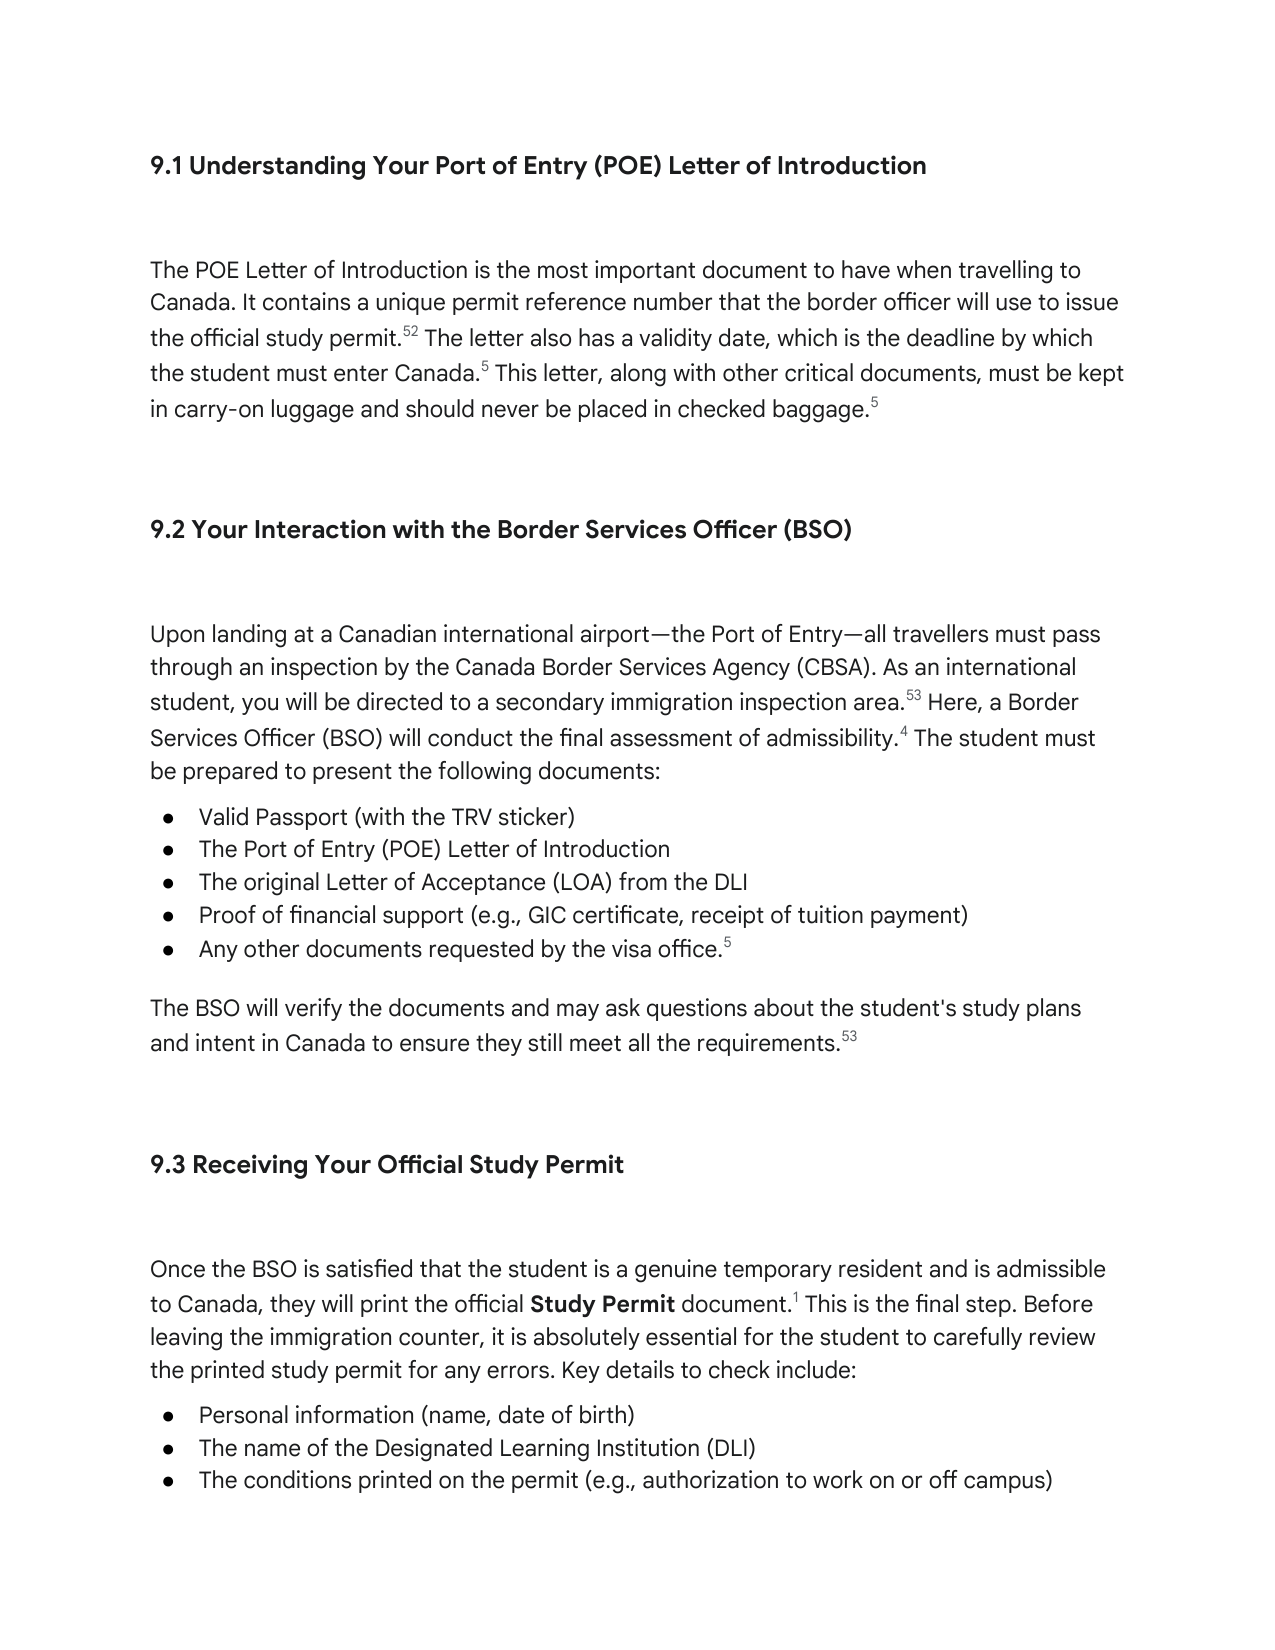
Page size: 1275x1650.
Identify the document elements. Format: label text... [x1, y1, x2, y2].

text The BSO will verify the documents and may ask questions about the student's study plans and intent in Canada to ensure they still meet all the requirements.53 [150, 994, 1125, 1059]
list Valid Passport (with the TRV sticker) [161, 803, 1125, 831]
subtitle 9.2 Your Interaction with the Border Services Officer (BSO) [150, 515, 1125, 546]
text The POE Letter of Introduction is the most important document to have when travelling to Canada. It contains a unique permit reference number that the border officer will use to issue the official study permit.52 The letter also has a validity date, which is the deadline by which the student must enter Canada.5 This letter, along with other critical documents, must be kept in carry-on luggage and should never be placed in checked baggage.5 [150, 256, 1125, 424]
list The Port of Entry (POE) Letter of Introduction [161, 835, 1125, 864]
list Any other documents requested by the visa office.5 [161, 933, 1125, 965]
text Once the BSO is satisfied that the student is a genuine temporary resident and is admissible to Canada, they will print the official Study Permit document.1 This is the final step. Before leaving the immigration counter, it is absolutely essential for the student to carefully review the printed study permit for any errors. Key details to check include: [150, 1255, 1125, 1385]
list The original Letter of Acceptance (LOA) from the DLI [161, 868, 1125, 897]
list The conditions printed on the permit (e.g., authorization to work on or off campus) [161, 1467, 1125, 1495]
subtitle 9.1 Understanding Your Port of Entry (POE) Letter of Introduction [150, 150, 1125, 181]
subtitle 9.3 Receiving Your Official Study Permit [150, 1149, 1125, 1180]
text Upon landing at a Canadian international airport—the Port of Entry—all travellers must pass through an inspection by the Canada Border Services Agency (CBSA). As an international student, you will be directed to a secondary immigration inspection area.53 Here, a Border Services Officer (BSO) will conduct the final assessment of admissibility.4 The student must be prepared to present the following documents: [150, 621, 1125, 786]
list Proof of financial support (e.g., GIC certificate, receipt of tuition payment) [161, 901, 1125, 929]
list The name of the Designated Learning Institution (DLI) [161, 1434, 1125, 1463]
list Personal information (name, date of birth) [161, 1401, 1125, 1430]
